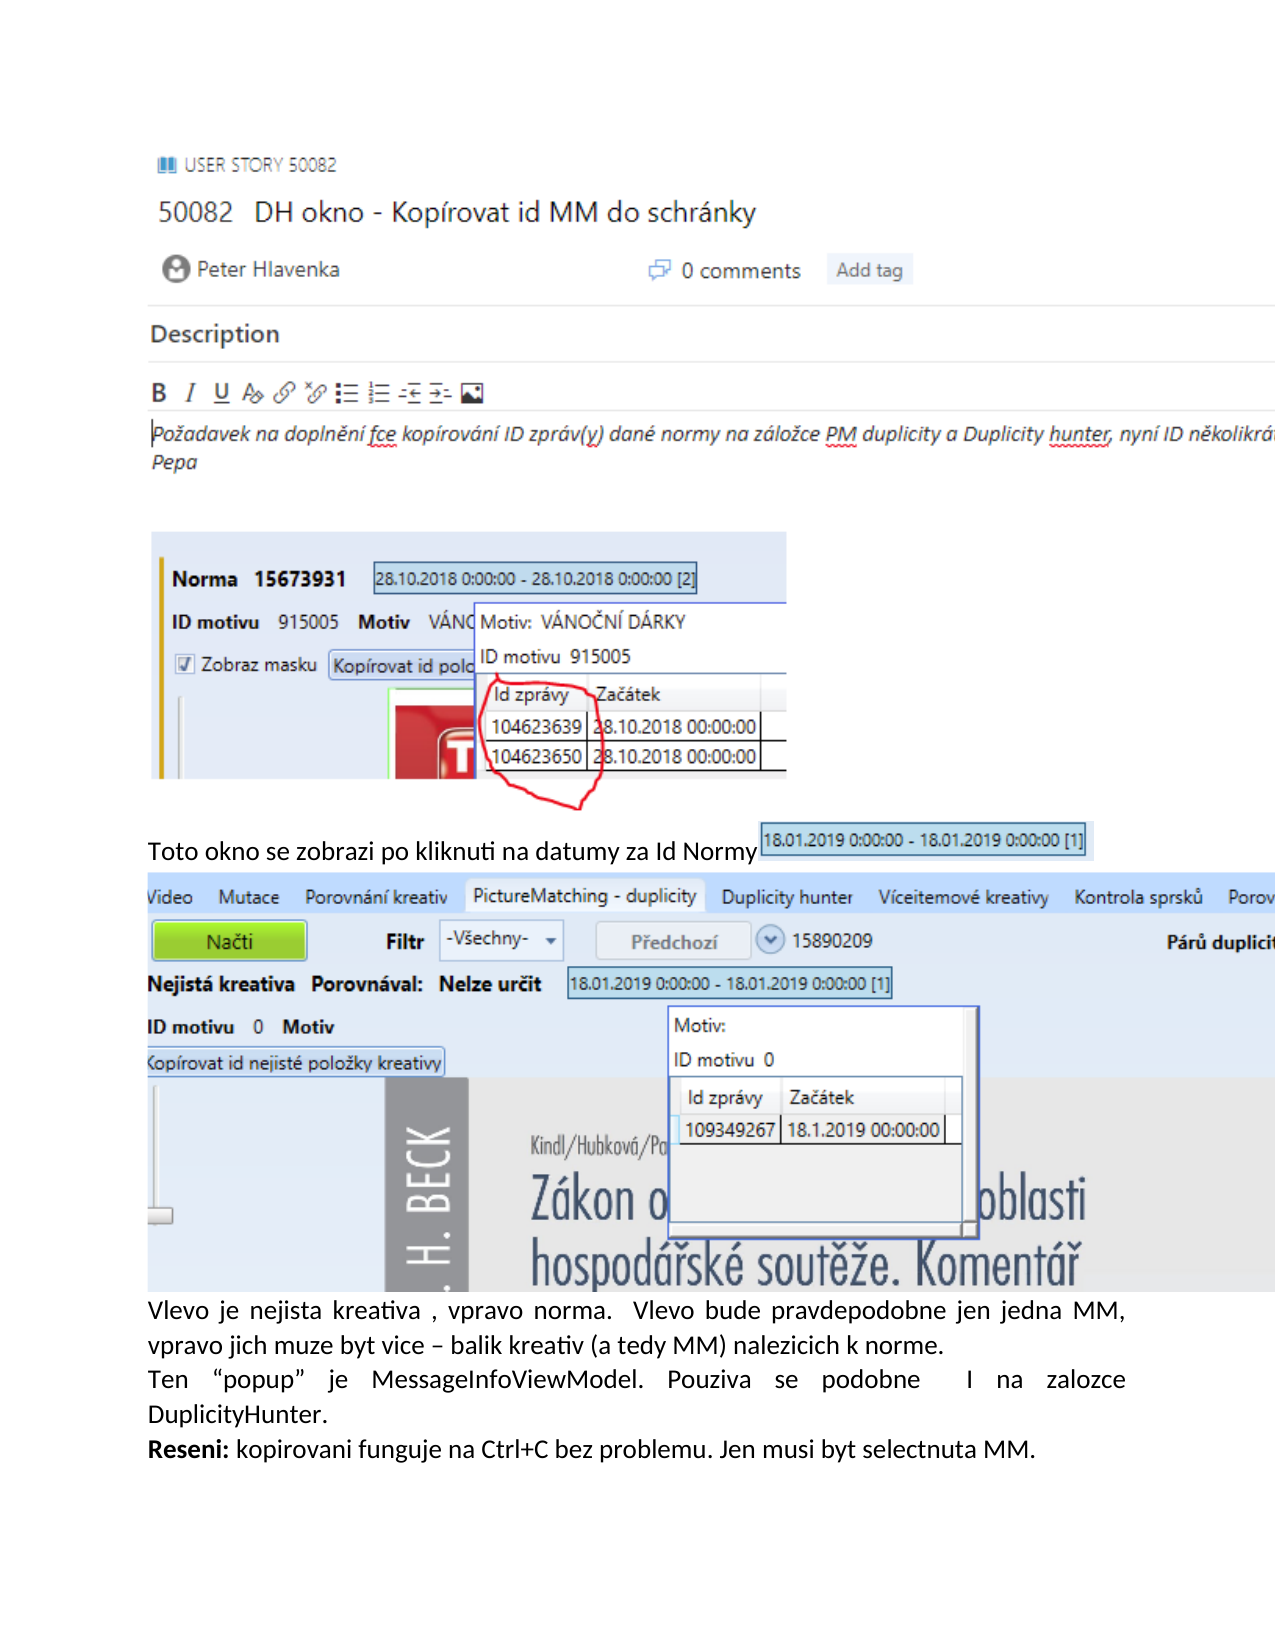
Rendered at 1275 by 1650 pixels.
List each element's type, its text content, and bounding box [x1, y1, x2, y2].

text Vlevo je nejista kreativa , vpravo norma. Vlevo bude pravdepodobne jen jedna MM, vpravo jich muze byt vice – balik kreativ (a tedy MM) nalezicich k norme. [148, 1293, 1127, 1361]
text Ten “popup” je MessageInfoViewModel. Pouziva se podobne I na zalozce DuplicityHunter. [148, 1363, 1127, 1430]
text Toto okno se zobrazi po kliknuti na datumy za Id Normy [148, 821, 1127, 867]
text Reseni: kopirovani funguje na Ctrl+C bez problemu. Jen musi byt selectnuta MM. [148, 1432, 1127, 1465]
